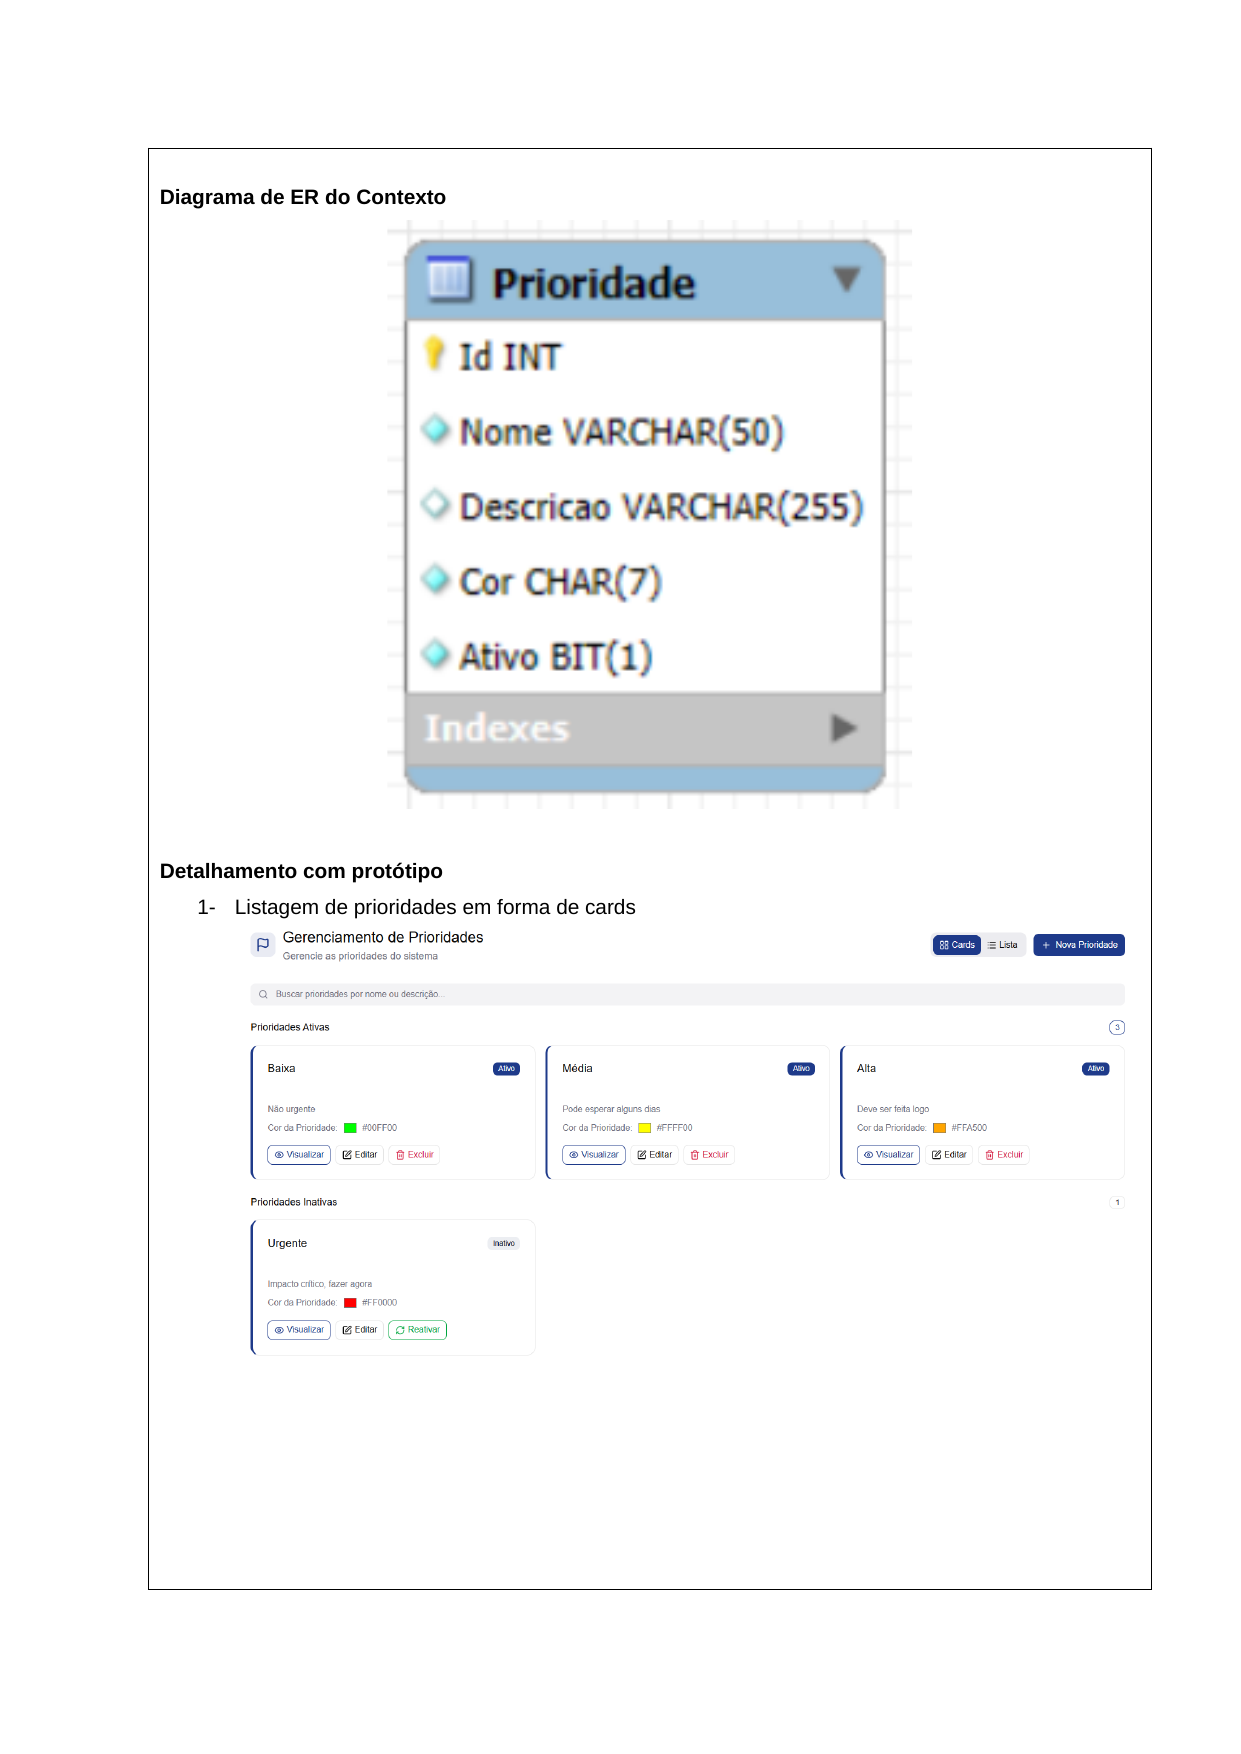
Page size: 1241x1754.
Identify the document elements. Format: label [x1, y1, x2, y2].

picture [387, 220, 913, 809]
table_cell [149, 149, 1151, 1588]
picture [246, 930, 1128, 1359]
